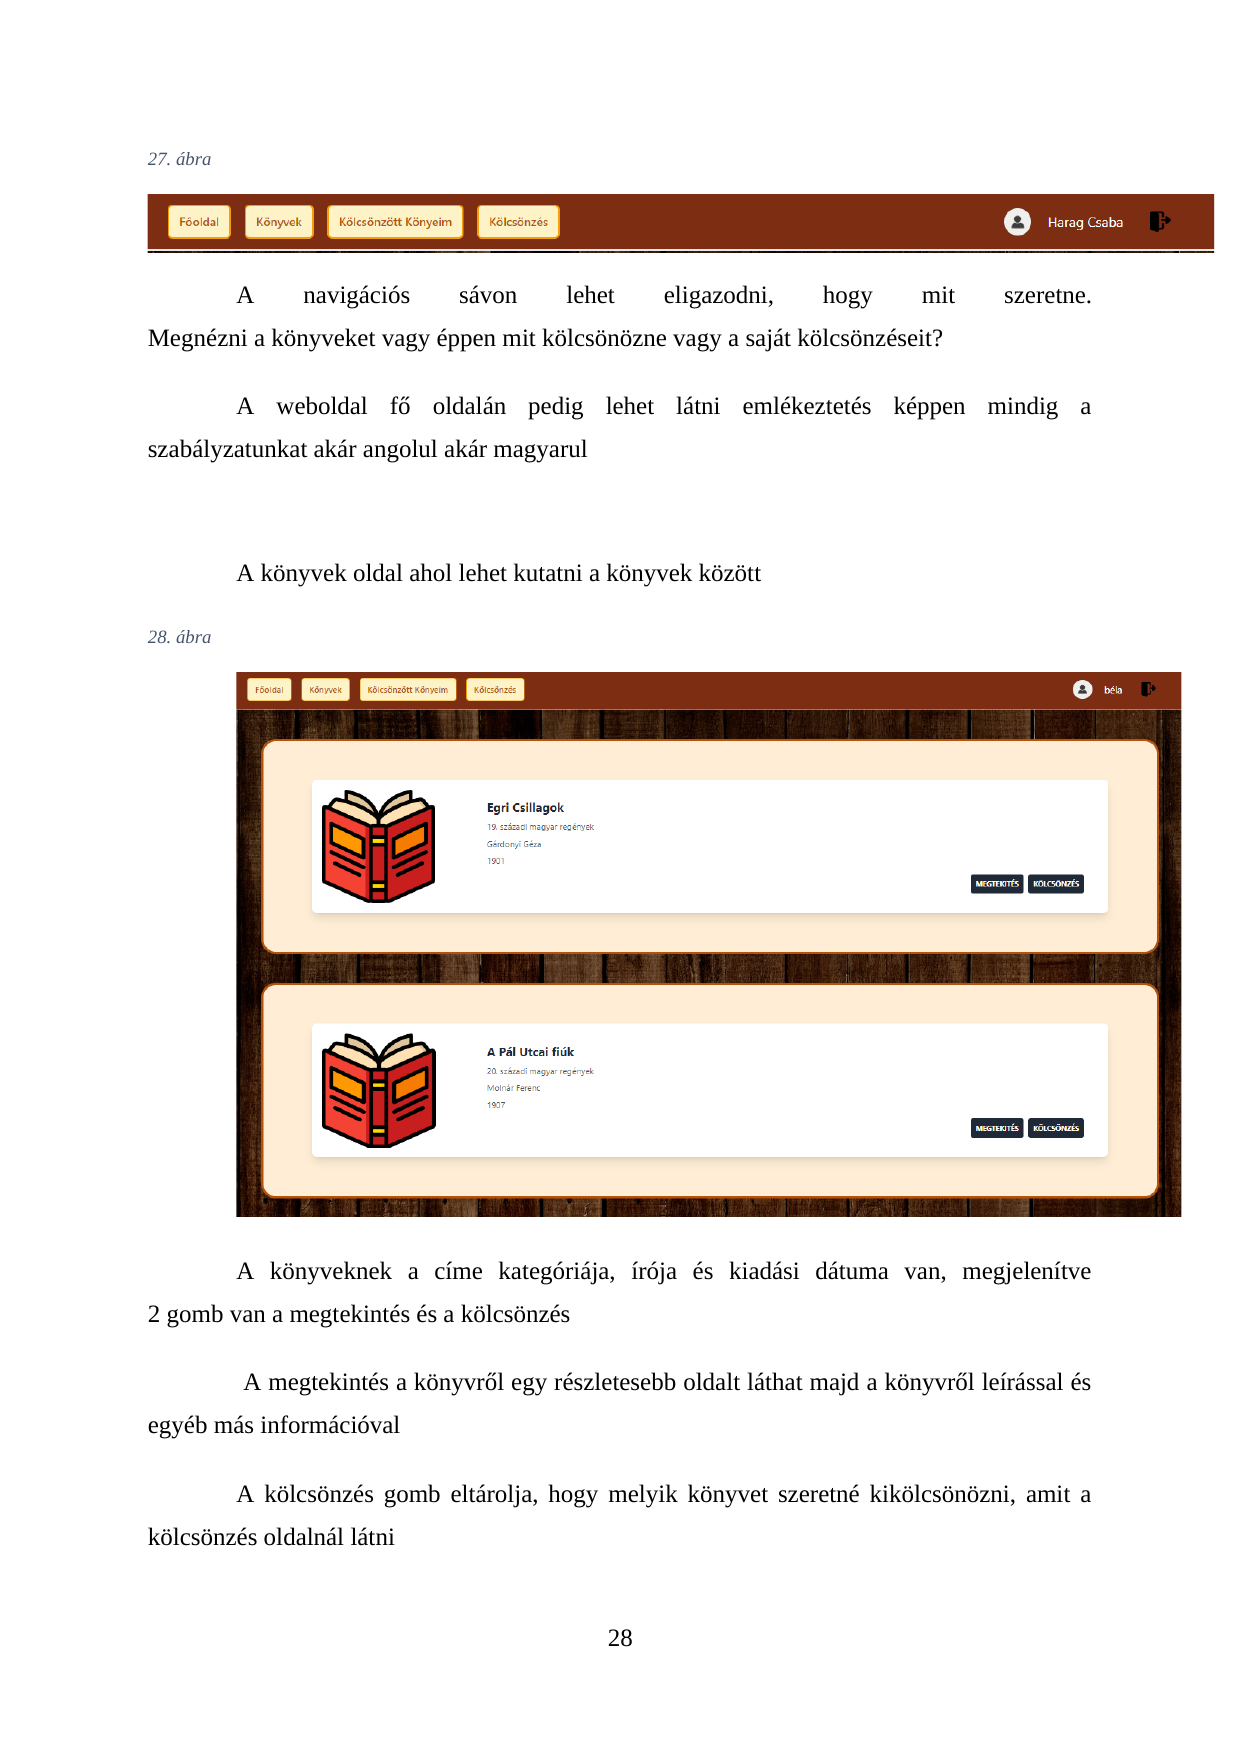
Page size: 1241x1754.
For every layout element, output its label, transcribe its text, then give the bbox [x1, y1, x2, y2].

text A könyveknek a címe kategóriája, írója és kiadási dátuma van, megjelenítve 2 gomb van a megtekintés és a kölcsönzés [148, 1256, 1093, 1328]
text A könyvek oldal ahol lehet kutatni a könyvek között [148, 558, 1093, 587]
text A weboldal fő oldalán pedig lehet látni emlékeztetés képpen mindig a szabályzatunkat akár angolul akár magyarul [148, 391, 1093, 463]
text A navigációs sávon lehet eligazodni, hogy mit szeretne. Megnézni a könyveket vagy éppen mit kölcsönözne vagy a saját kölcsönzéseit? [148, 280, 1093, 352]
text A kölcsönzés gomb eltárolja, hogy melyik könyvet szeretné kikölcsönözni, amit a kölcsönzés oldalnál látni [148, 1479, 1093, 1551]
text A megtekintés a könyvről egy részletesebb oldalt láthat majd a könyvről leírással és egyéb más információval [148, 1367, 1093, 1439]
text 27. ábra [148, 148, 1093, 169]
text 28. ábra [148, 626, 1093, 648]
picture [147, 194, 1215, 253]
picture [236, 672, 1182, 1217]
